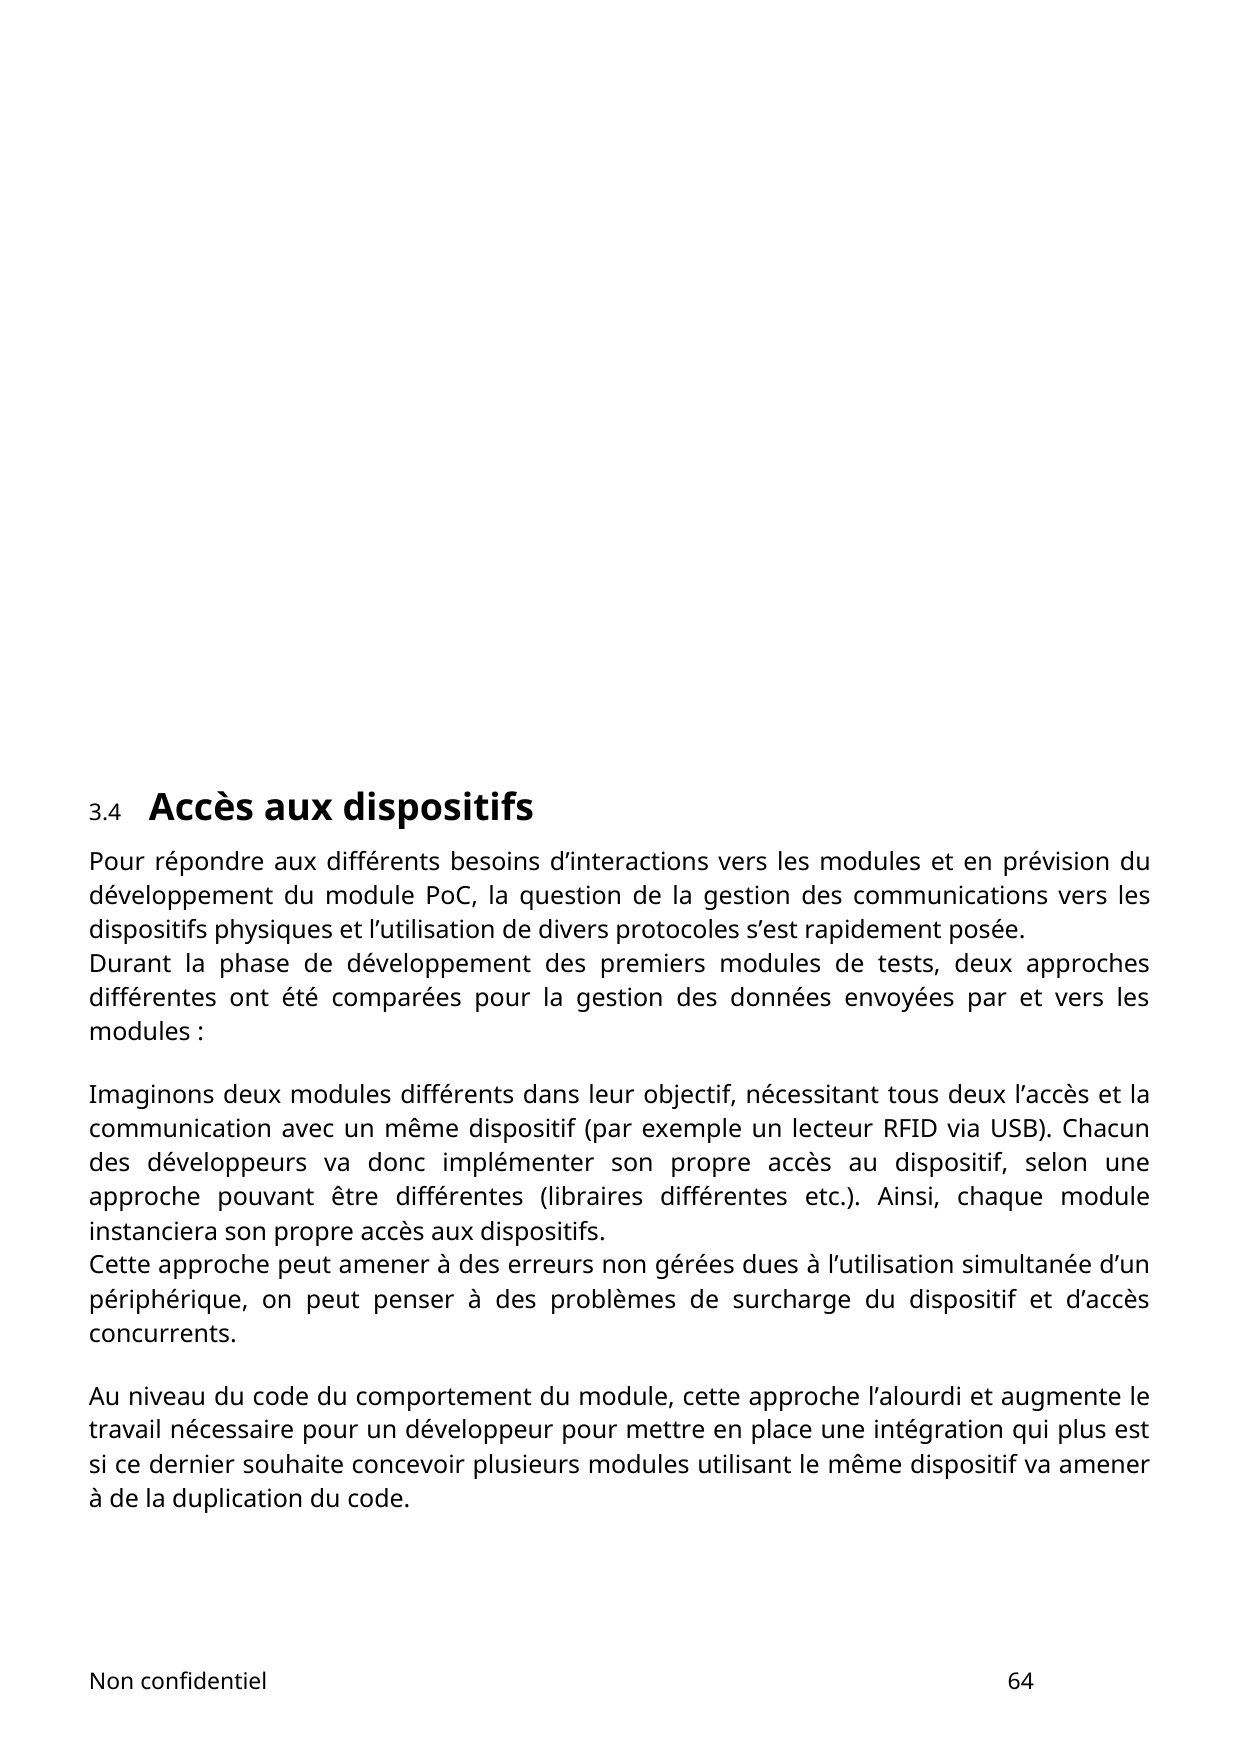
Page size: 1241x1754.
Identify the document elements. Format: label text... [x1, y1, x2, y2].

text Durant la phase de développement des premiers modules de tests, deux approches différentes ont été comparées pour la gestion des données envoyées par et vers les modules : [89, 946, 1152, 1048]
text Pour répondre aux différents besoins d’interactions vers les modules et en prévision du développement du module PoC, la question de la gestion des communications vers les dispositifs physiques et l’utilisation de divers protocoles s’est rapidement posée. [89, 844, 1152, 946]
subtitle Accès aux dispositifs [89, 780, 1152, 831]
text Au niveau du code du comportement du module, cette approche l’alourdi et augmente le travail nécessaire pour un développeur pour mettre en place une intégration qui plus est si ce dernier souhaite concevoir plusieurs modules utilisant le même dispositif va amener à de la duplication du code. [89, 1378, 1152, 1514]
text Cette approche peut amener à des erreurs non gérées dues à l’utilisation simultanée d’un périphérique, on peut penser à des problèmes de surcharge du dispositif et d’accès concurrents. [89, 1247, 1152, 1349]
text Imaginons deux modules différents dans leur objectif, nécessitant tous deux l’accès et la communication avec un même dispositif (par exemple un lecteur RFID via USB). Chacun des développeurs va donc implémenter son propre accès au dispositif, selon une approche pouvant être différentes (libraires différentes etc.). Ainsi, chaque module instanciera son propre accès aux dispositifs. [89, 1077, 1152, 1247]
